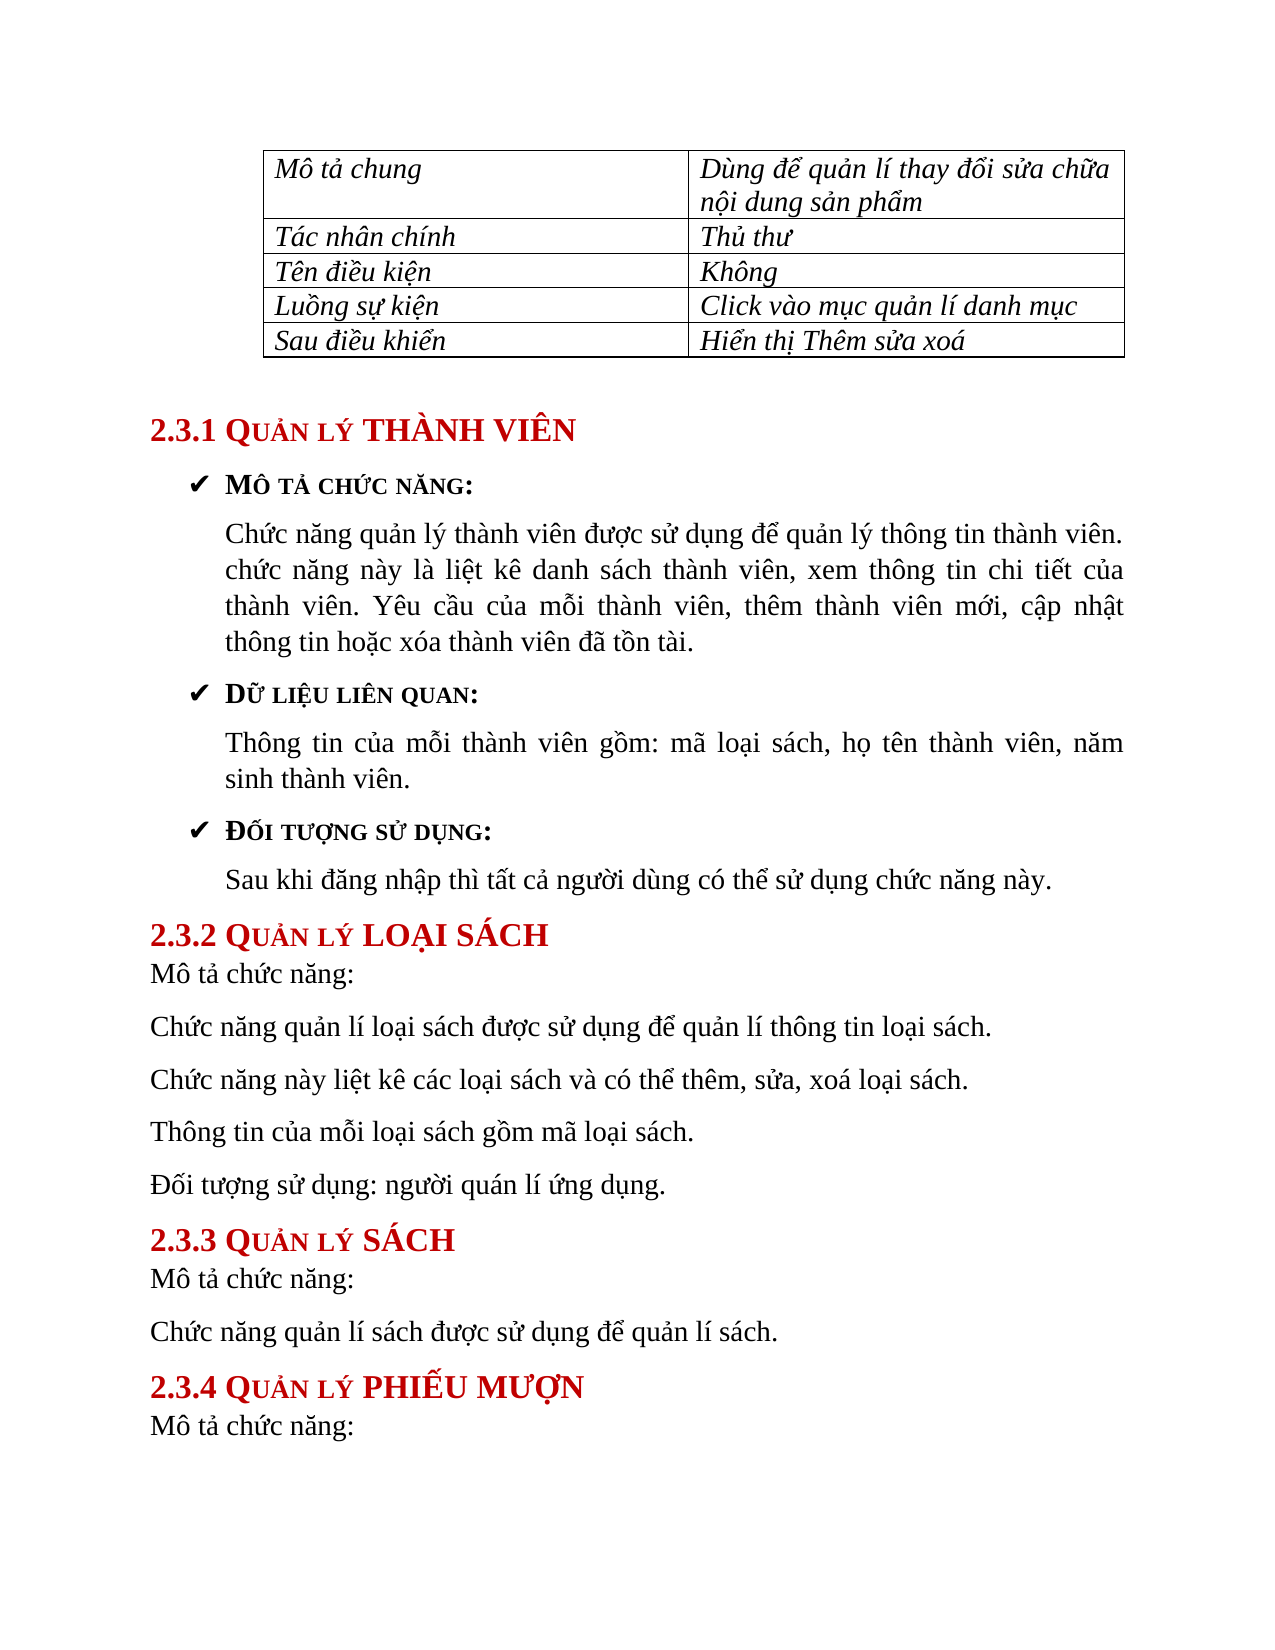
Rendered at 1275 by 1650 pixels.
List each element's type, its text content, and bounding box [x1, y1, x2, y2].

text Đối tượng sử dụng: người quán lí ứng dụng. [150, 1167, 1125, 1201]
text Chức năng này liệt kê các loại sách và có thể thêm, sửa, xoá loại sách. [150, 1062, 1125, 1095]
table_cell Luồng sự kiện [264, 288, 688, 322]
list Mô tả chức năng: [187, 452, 1125, 511]
table_cell Click vào mục quản lí danh mục [689, 288, 1124, 322]
table_cell Hiển thị Thêm sửa xoá [689, 323, 1124, 356]
text Chức năng quản lí loại sách được sử dụng để quản lí thông tin loại sách. [150, 1009, 1125, 1042]
list Đối tượng sử dụng: [187, 797, 1125, 857]
table_cell Tên điều kiện [264, 254, 688, 287]
table_cell Sau điều khiển [264, 323, 688, 356]
table_cell Không [689, 254, 1124, 287]
list Dữ liệu liên quan: [187, 661, 1125, 721]
table_header Dùng để quản lí thay đổi sửa chữa nội dung sản phẩm [689, 151, 1124, 218]
text Mô tả chức năng: [150, 1408, 1125, 1442]
table_cell Thủ thư [689, 219, 1124, 253]
subtitle Quản lý THÀNH VIÊN [150, 410, 1125, 449]
text Chức năng quản lí sách được sử dụng để quản lí sách. [150, 1314, 1125, 1348]
table_header Mô tả chung [264, 151, 688, 218]
subtitle Quản lý PHIẾU MƯỢN [150, 1367, 1125, 1406]
text Mô tả chức năng: [150, 956, 1125, 990]
subtitle Quản lý LOẠI SÁCH [150, 915, 1125, 953]
text Mô tả chức năng: [150, 1262, 1125, 1295]
text Thông tin của mỗi thành viên gồm: mã loại sách, họ tên thành viên, năm sinh thành viên. [225, 725, 1125, 795]
text Chức năng quản lý thành viên được sử dụng để quản lý thông tin thành viên. chức năng này là liệt kê danh sách thành viên, xem thông tin chi tiết của thành viên. Yêu cầu của mỗi thành viên, thêm thành viên mới, cập nhật thông tin hoặc xóa thành viên đã tồn tài. [225, 516, 1125, 658]
text Thông tin của mỗi loại sách gồm mã loại sách. [150, 1114, 1125, 1148]
subtitle Quản lý SÁCH [150, 1220, 1125, 1258]
table_cell Tác nhân chính [264, 219, 688, 253]
text Sau khi đăng nhập thì tất cả người dùng có thể sử dụng chức năng này. [225, 862, 1125, 896]
